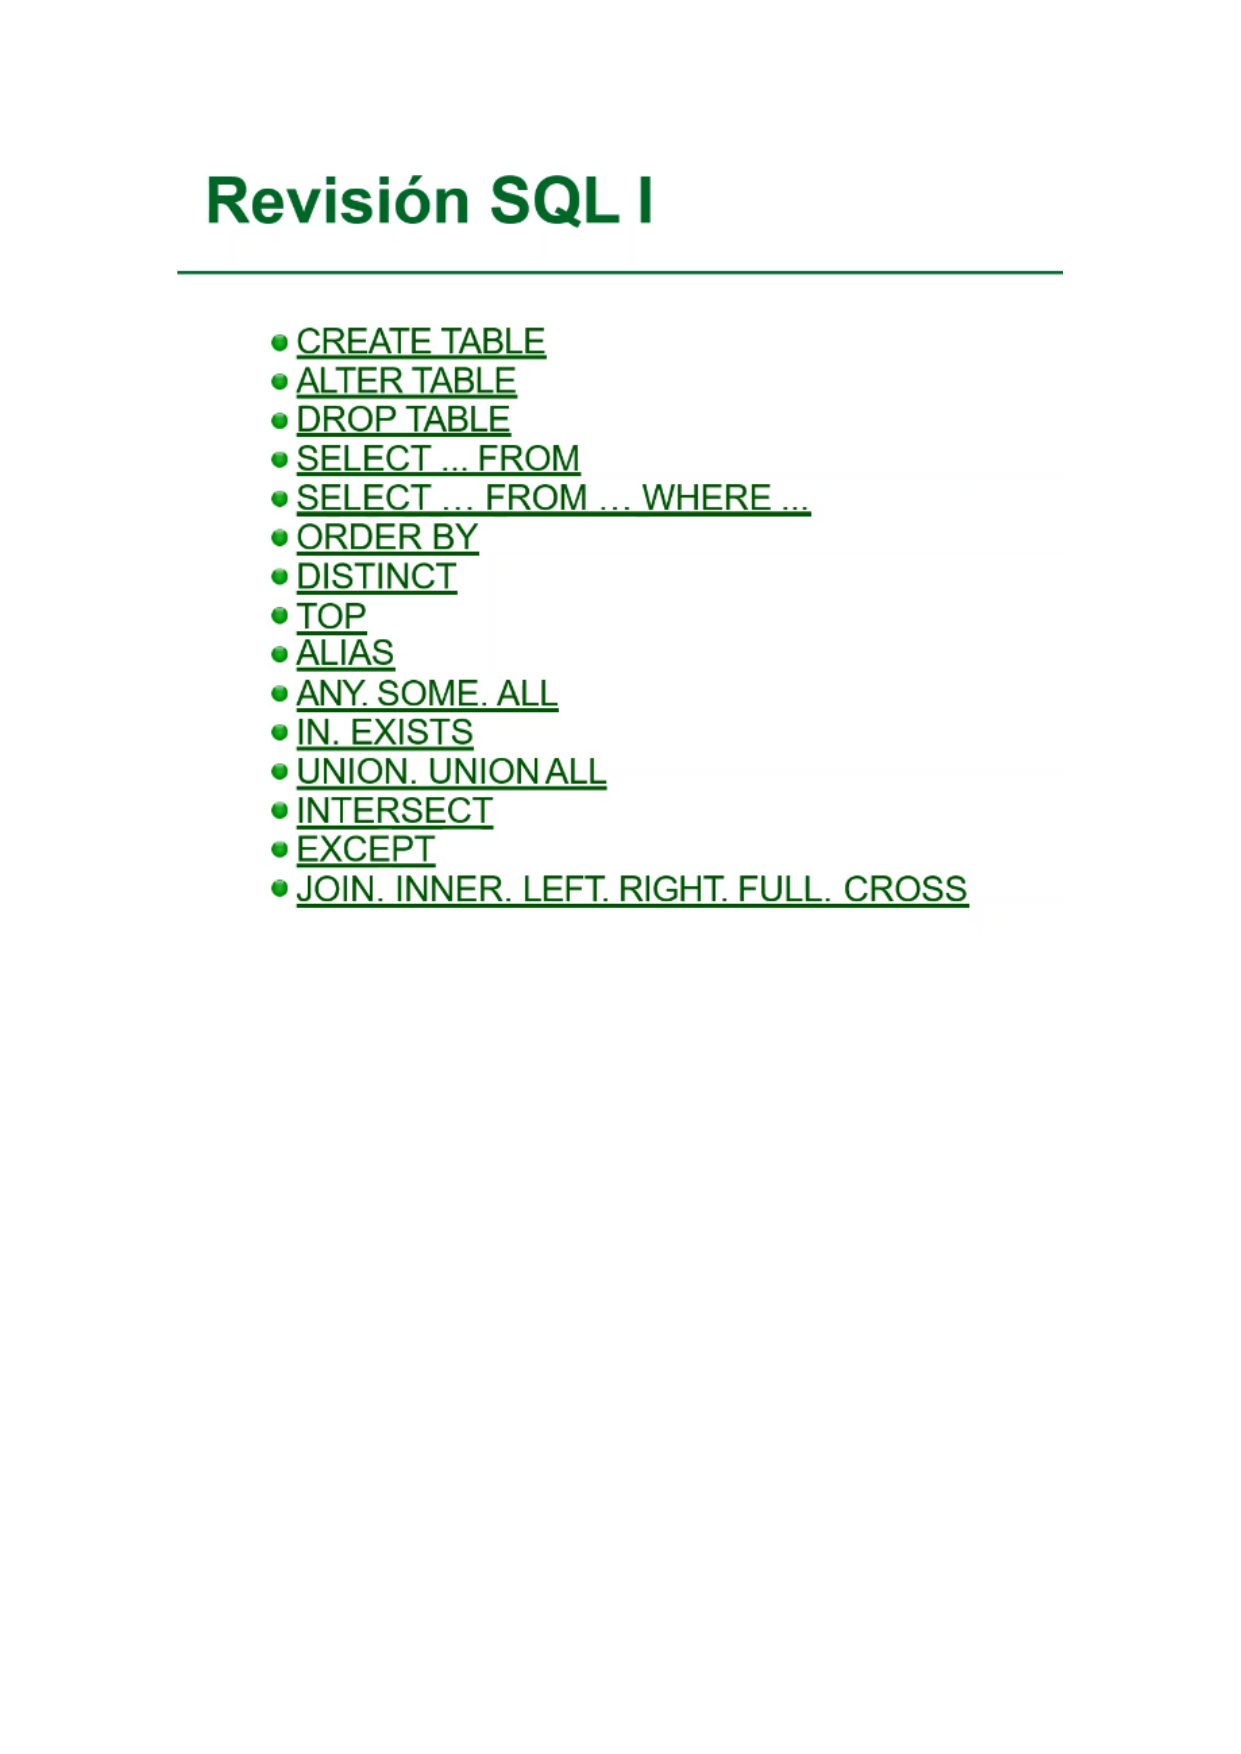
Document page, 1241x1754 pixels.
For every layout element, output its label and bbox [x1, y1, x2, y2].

picture [177, 147, 1063, 935]
